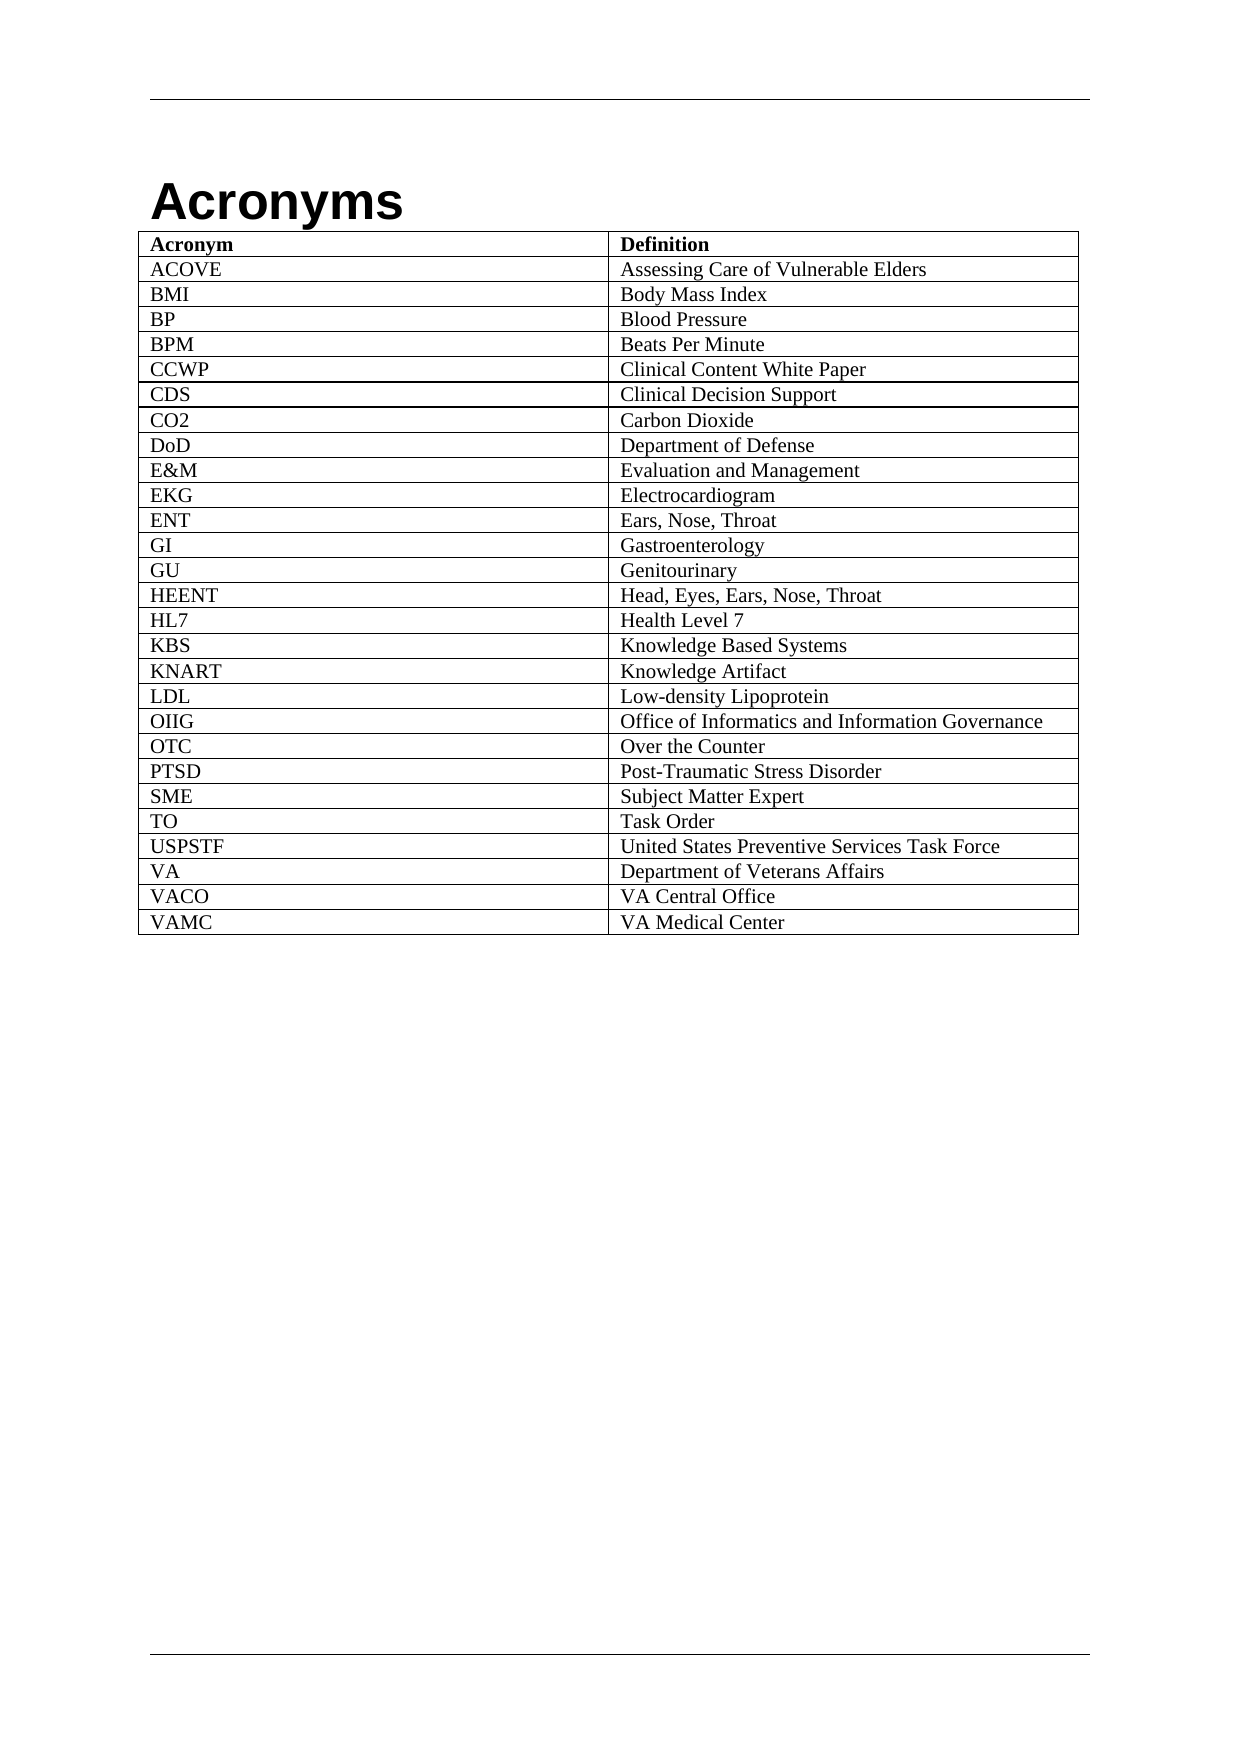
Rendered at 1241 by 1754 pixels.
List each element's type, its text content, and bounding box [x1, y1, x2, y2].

table_cell HEENT [139, 583, 608, 607]
table_cell TO [139, 809, 608, 833]
table_cell Blood Pressure [609, 307, 1078, 331]
table_cell BPM [139, 332, 608, 356]
table_cell EKG [139, 483, 608, 507]
table_cell CCWP [139, 357, 608, 381]
table_cell Department of Defense [609, 433, 1078, 457]
table_cell OTC [139, 734, 608, 758]
table_cell USPSTF [139, 834, 608, 858]
table_cell Clinical Decision Support [609, 383, 1078, 406]
table_cell Genitourinary [609, 558, 1078, 582]
table_header Acronym [139, 232, 608, 256]
table_cell CO2 [139, 408, 608, 432]
table_cell OIIG [139, 709, 608, 733]
table_cell VA Medical Center [609, 910, 1078, 934]
table_cell VACO [139, 885, 608, 908]
text Acronyms [150, 171, 1090, 231]
table_cell Health Level 7 [609, 608, 1078, 632]
table_cell Over the Counter [609, 734, 1078, 758]
table_cell HL7 [139, 608, 608, 632]
table_cell VAMC [139, 910, 608, 934]
table_cell PTSD [139, 759, 608, 783]
table_cell Head, Eyes, Ears, Nose, Throat [609, 583, 1078, 607]
table_cell Electrocardiogram [609, 483, 1078, 507]
table_cell VA Central Office [609, 885, 1078, 908]
table_cell Clinical Content White Paper [609, 357, 1078, 381]
table_cell KBS [139, 634, 608, 657]
table_cell Office of Informatics and Information Governance [609, 709, 1078, 733]
table_cell GI [139, 533, 608, 557]
table_cell Knowledge Artifact [609, 659, 1078, 683]
table_cell United States Preventive Services Task Force [609, 834, 1078, 858]
table_cell VA [139, 859, 608, 883]
table_cell Ears, Nose, Throat [609, 508, 1078, 532]
table_cell Carbon Dioxide [609, 408, 1078, 432]
table_cell ACOVE [139, 257, 608, 281]
table_cell ENT [139, 508, 608, 532]
table_cell BP [139, 307, 608, 331]
table_cell E&M [139, 458, 608, 482]
table_cell KNART [139, 659, 608, 683]
table_cell Body Mass Index [609, 282, 1078, 306]
table_cell CDS [139, 383, 608, 406]
table_cell Evaluation and Management [609, 458, 1078, 482]
table_cell Assessing Care of Vulnerable Elders [609, 257, 1078, 281]
table_cell Post-Traumatic Stress Disorder [609, 759, 1078, 783]
table_cell Knowledge Based Systems [609, 634, 1078, 657]
table_cell Subject Matter Expert [609, 784, 1078, 808]
table_cell GU [139, 558, 608, 582]
table_cell Beats Per Minute [609, 332, 1078, 356]
table_cell LDL [139, 684, 608, 708]
table_cell Gastroenterology [609, 533, 1078, 557]
table_cell Task Order [609, 809, 1078, 833]
table_cell DoD [139, 433, 608, 457]
table_cell Low-density Lipoprotein [609, 684, 1078, 708]
table_cell BMI [139, 282, 608, 306]
table_header Definition [609, 232, 1078, 256]
table_cell Department of Veterans Affairs [609, 859, 1078, 883]
table_cell SME [139, 784, 608, 808]
